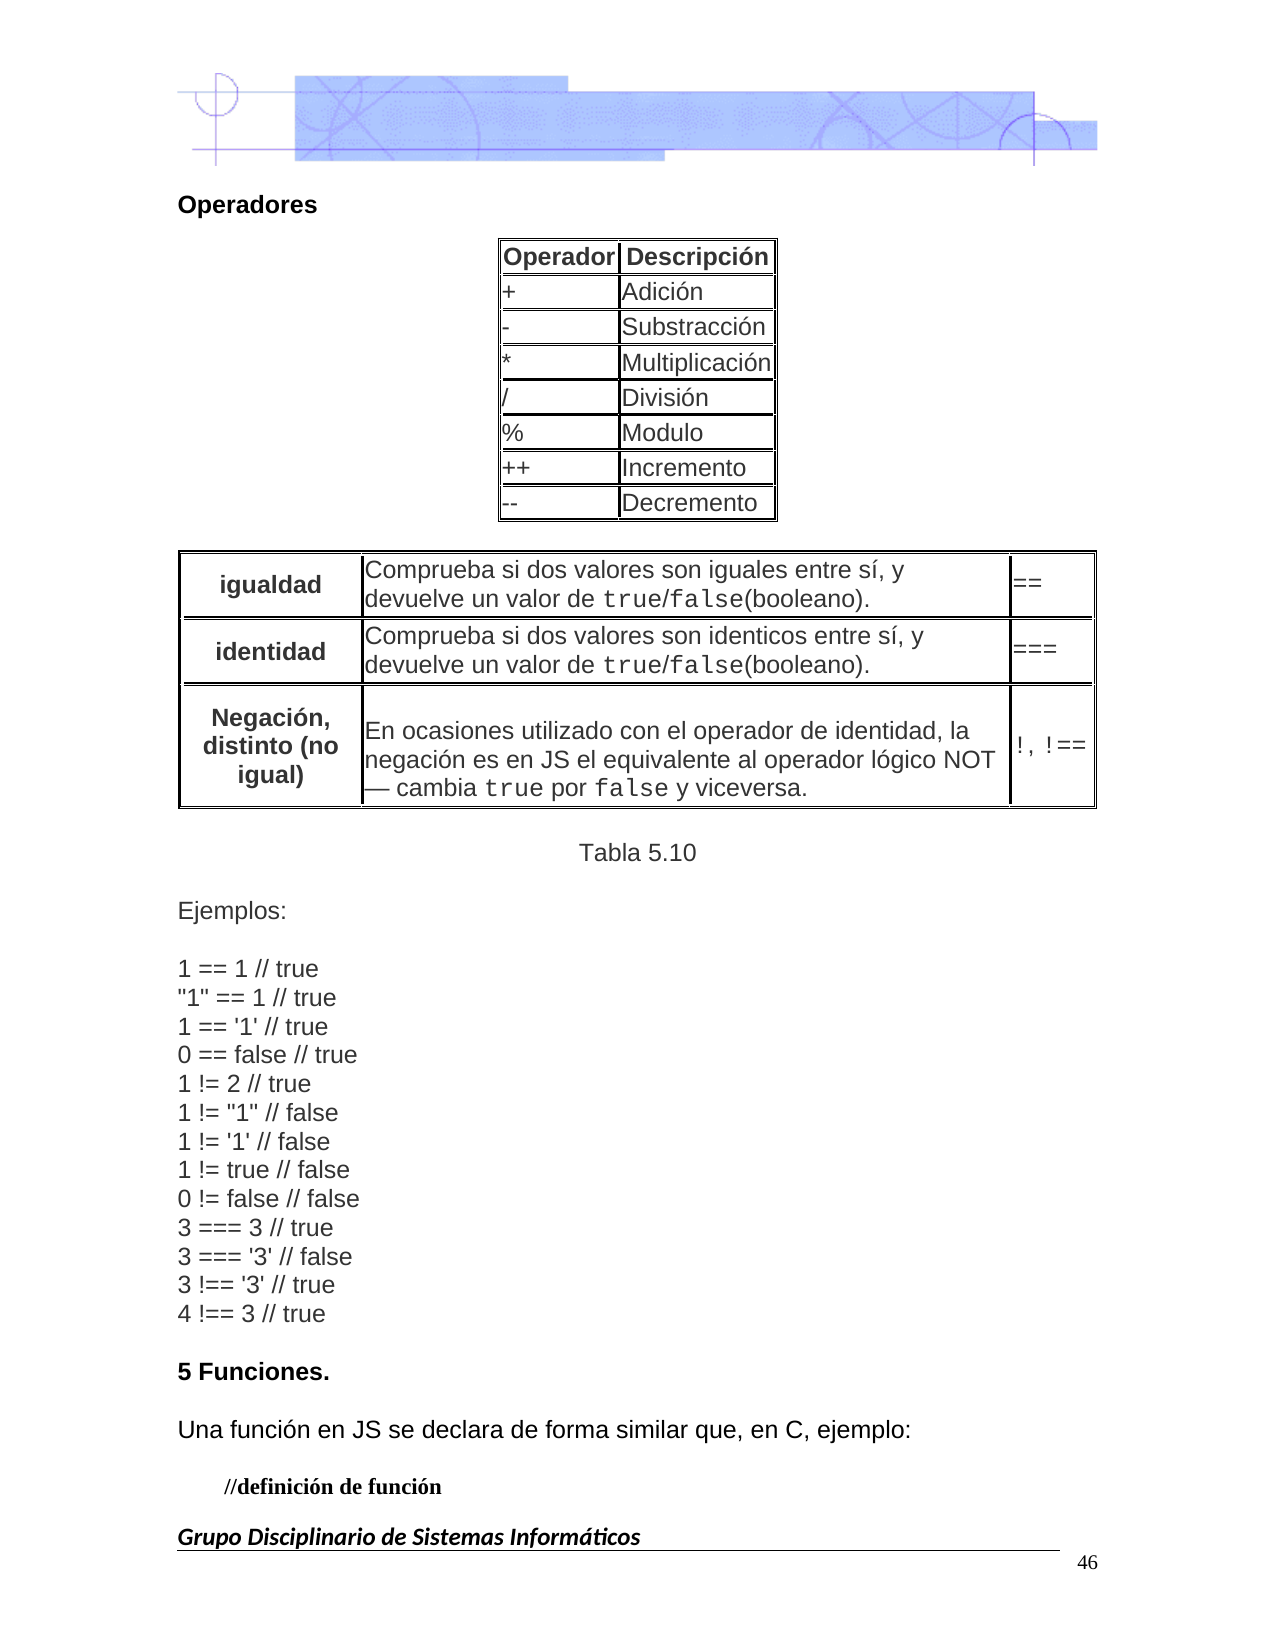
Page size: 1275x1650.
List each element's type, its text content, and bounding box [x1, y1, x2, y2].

text Ejemplos: [177, 896, 1098, 925]
table_cell Comprueba si dos valores son identicos entre sí, y devuelve un valor de true/false(booleano). [364, 620, 1009, 682]
table_cell Negación, distinto (no igual) [181, 682, 362, 806]
table_cell * [499, 343, 619, 378]
text Operadores [177, 190, 1098, 218]
text 1 == 1 // true "1" == 1 // true 1 == '1' // true 0 == false // true 1 != 2 // true 1 != "1" // false 1 != '1' // false 1 != true // false 0 != false // false 3 === 3 // true 3 === '3' // false 3 !== '3' // true 4 !== 3 // true [177, 954, 1098, 1328]
text Una función en JS se declara de forma similar que, en C, ejemplo: [177, 1415, 1098, 1444]
table_cell + [501, 273, 618, 308]
table_cell identidad [181, 616, 361, 682]
text Tabla 5.10 [177, 838, 1098, 867]
table_cell === [1012, 616, 1094, 682]
table_header igualdad [181, 552, 362, 616]
table_cell % [499, 413, 618, 448]
table_cell / [499, 378, 618, 413]
table_header Operador [501, 239, 619, 272]
table_cell Adición [621, 273, 775, 308]
picture [177, 73, 1098, 166]
table_cell Multiplicación [619, 343, 776, 378]
text //definición de función [224, 1473, 1098, 1499]
table_cell Incremento [621, 448, 775, 483]
table_cell Decremento [619, 483, 775, 518]
subtitle 5 Funciones. [177, 1357, 1098, 1386]
table_cell ++ [501, 448, 618, 483]
table_cell !, !== [1010, 682, 1094, 806]
table_cell Modulo [621, 413, 776, 448]
table_cell - [499, 308, 619, 343]
table_cell Substracción [619, 308, 776, 343]
table_header Comprueba si dos valores son iguales entre sí, y devuelve un valor de true/false(booleano). [362, 552, 1010, 616]
table_cell División [621, 378, 776, 413]
table_cell En ocasiones utilizado con el operador de identidad, la negación es en JS el equivalente al operador lógico NOT — cambia true por false y viceversa. [362, 686, 1010, 806]
table_header Descripción [619, 241, 774, 272]
table_header == [1010, 554, 1094, 616]
table_cell -- [501, 483, 619, 518]
